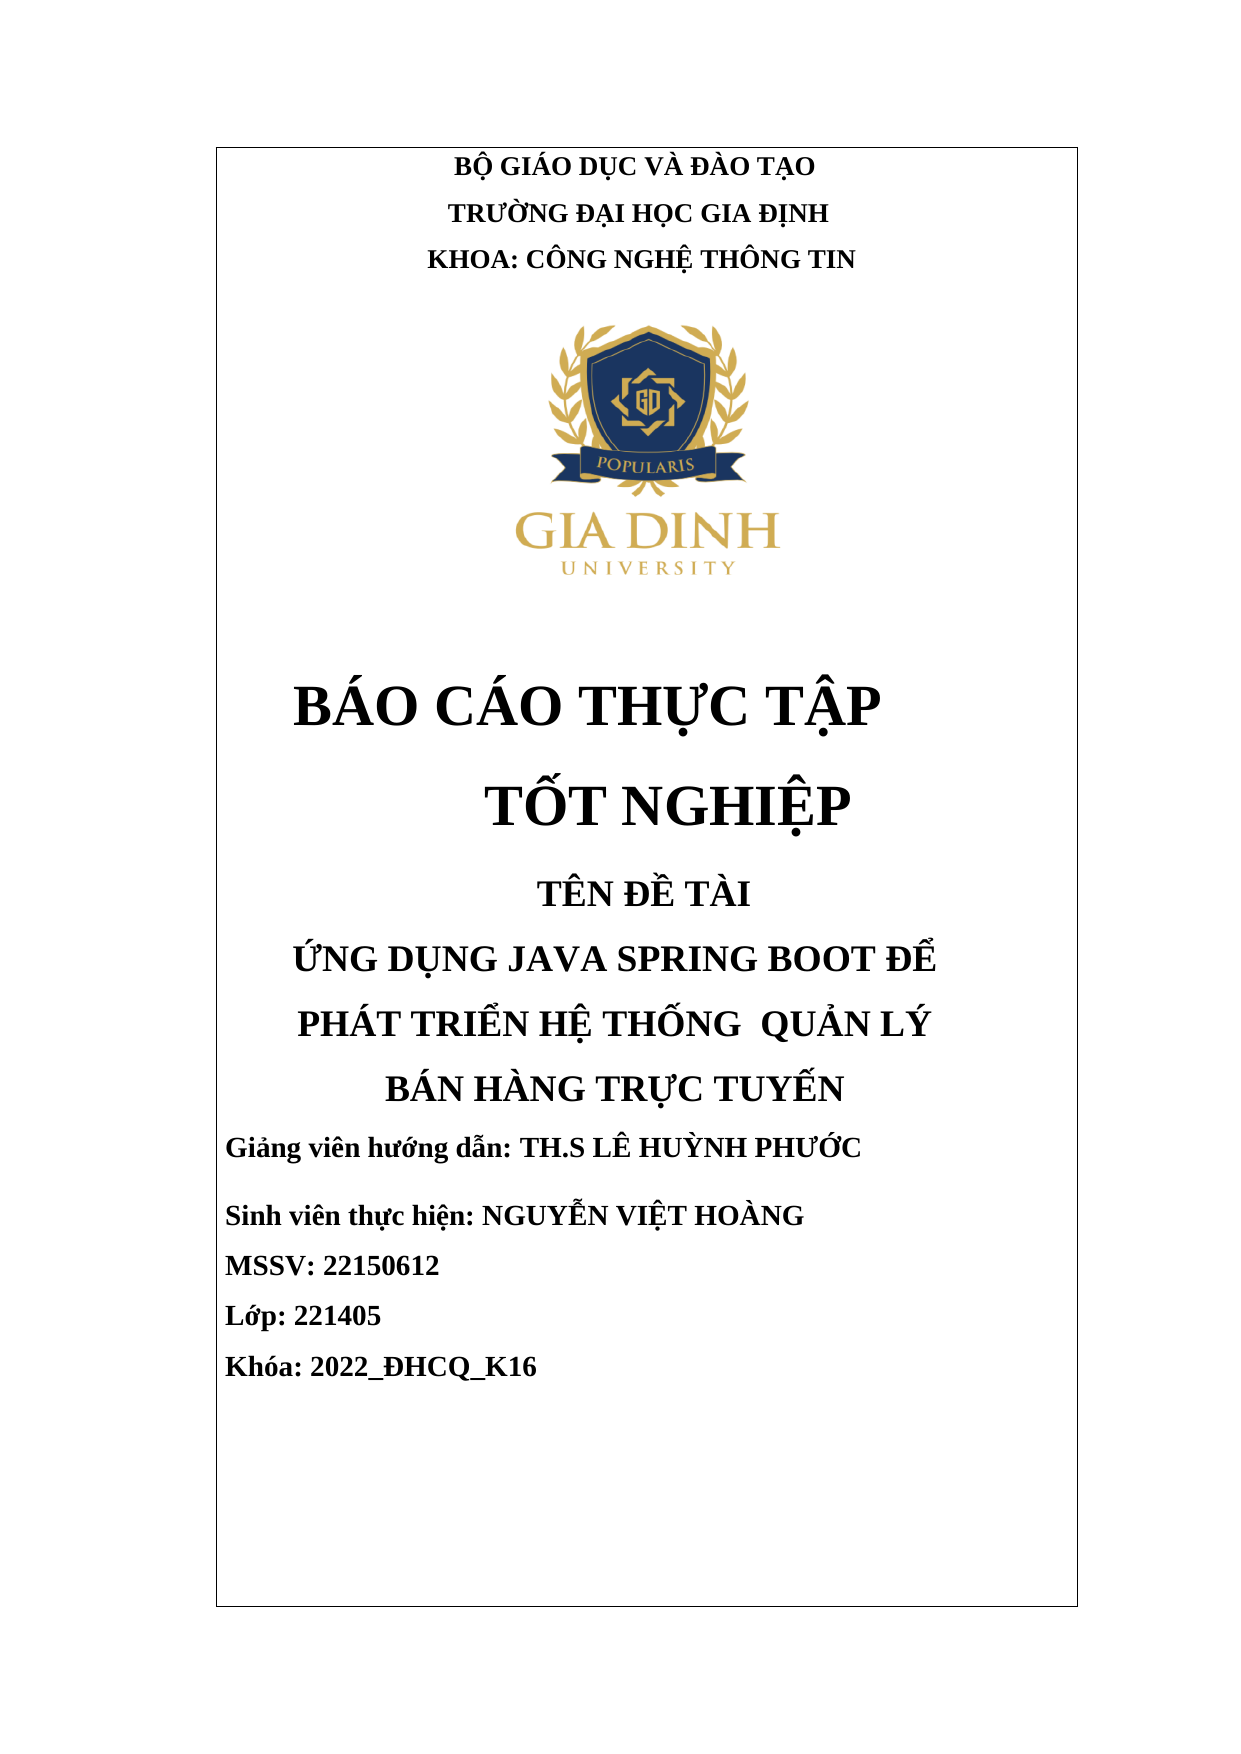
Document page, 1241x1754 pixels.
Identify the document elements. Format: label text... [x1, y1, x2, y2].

text BỘ GIÁO DỤC VÀ ĐÀO TẠO [225, 150, 951, 181]
text MSSV: 22150612 [225, 1248, 951, 1282]
picture [471, 291, 828, 623]
text TỐT NGHIỆP [225, 771, 951, 838]
text ỨNG DỤNG JAVA SPRING BOOT ĐỂ PHÁT TRIỂN HỆ THỐNG QUẢN LÝ BÁN HÀNG TRỰC TUYẾN [279, 937, 951, 1109]
text Lớp: 221405 [225, 1298, 951, 1332]
text Khóa: 2022_ĐHCQ_K16 [225, 1349, 951, 1382]
text Giảng viên hướng dẫn: TH.S LÊ HUỲNH PHƯỚC [225, 1131, 951, 1164]
text BÁO CÁO THỰC TẬP [225, 570, 951, 738]
text KHOA: CÔNG NGHỆ THÔNG TIN [225, 243, 951, 274]
text TÊN ĐỀ TÀI [225, 872, 951, 915]
text TRƯỜNG ĐẠI HỌC GIA ĐỊNH [225, 197, 951, 228]
text Sinh viên thực hiện: NGUYỄN VIỆT HOÀNG [225, 1198, 951, 1231]
